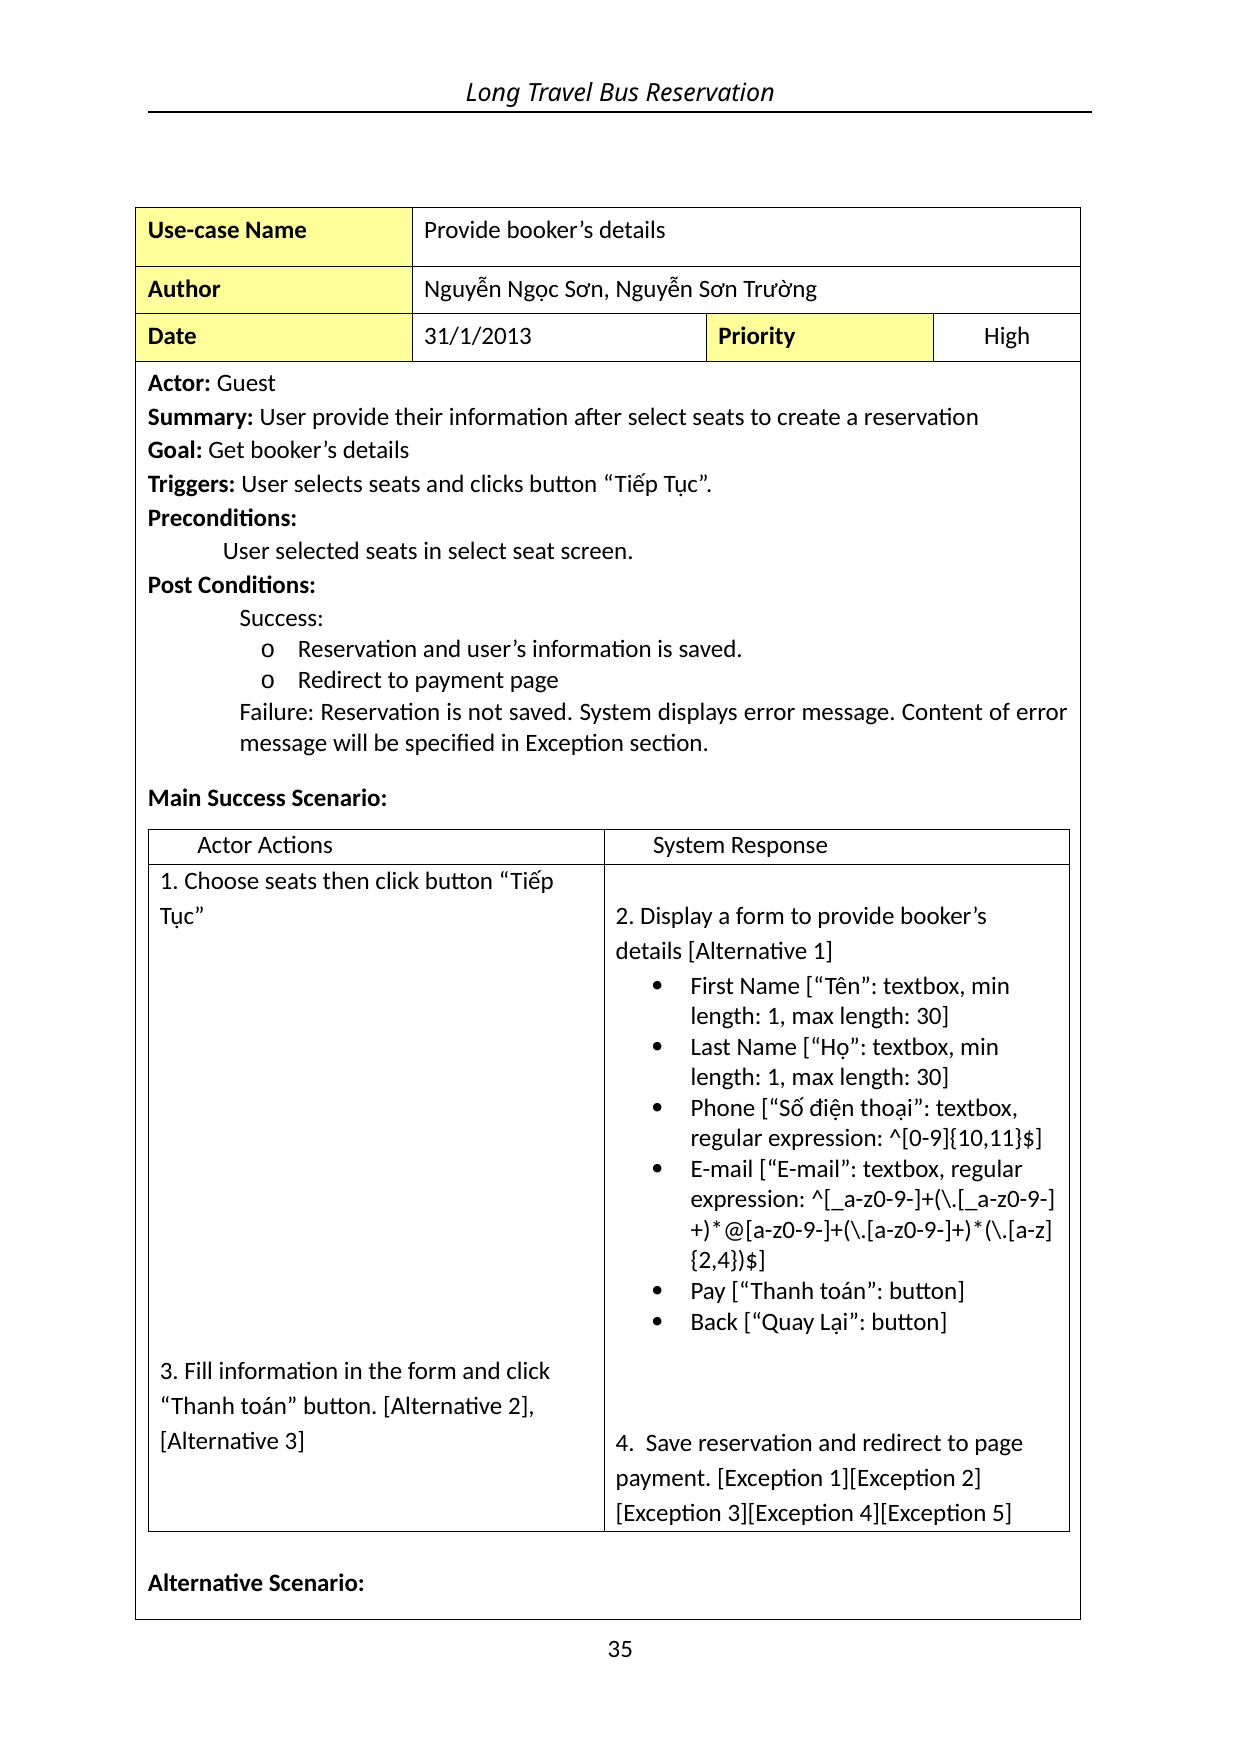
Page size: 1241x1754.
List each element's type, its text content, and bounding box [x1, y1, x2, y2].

table_cell Author [136, 267, 412, 313]
table_cell Provide booker’s details [413, 208, 1080, 266]
table_cell Date [136, 314, 412, 361]
table_cell 31/1/2013 [413, 314, 706, 361]
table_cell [136, 362, 1080, 1619]
table_cell High [934, 314, 1080, 361]
table_cell Use-case Name [136, 208, 412, 266]
table_cell Priority [707, 314, 933, 361]
table_cell Nguyễn Ngọc Sơn, Nguyễn Sơn Trường [413, 267, 1080, 313]
